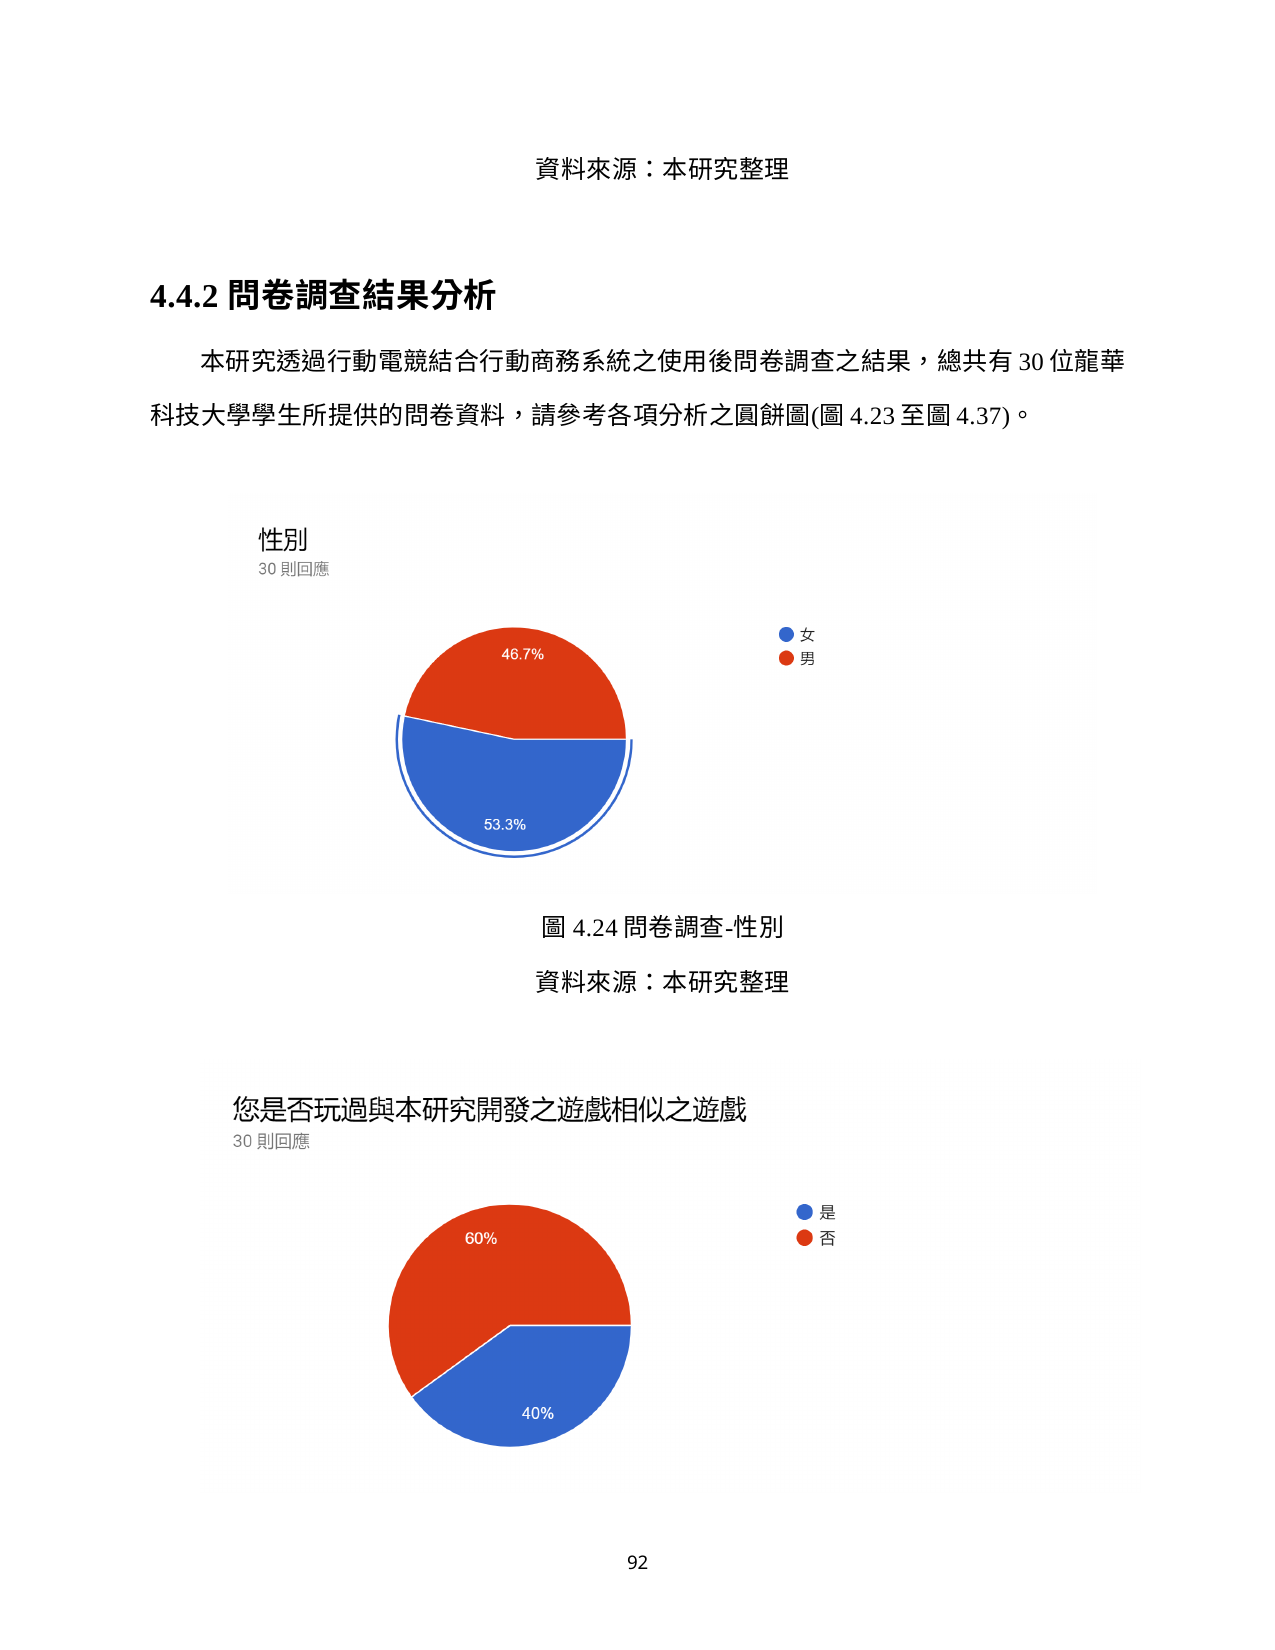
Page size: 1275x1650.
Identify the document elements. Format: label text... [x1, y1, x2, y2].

text 本研究透過行動電競結合行動商務系統之使用後問卷調查之結果，總共有30位龍華科技大學學生所提供的問卷資料，請參考各項分析之圓餅圖(圖4.23至圖4.37)。 [150, 341, 1125, 432]
text 圖 4.24問卷調查-性別 [150, 908, 1125, 944]
picture [200, 1059, 1141, 1493]
text 資料來源：本研究整理 [150, 150, 1125, 186]
text 資料來源：本研究整理 [150, 962, 1125, 998]
text 4.4.2 問卷調查結果分析 [150, 269, 1125, 317]
picture [228, 493, 1097, 894]
